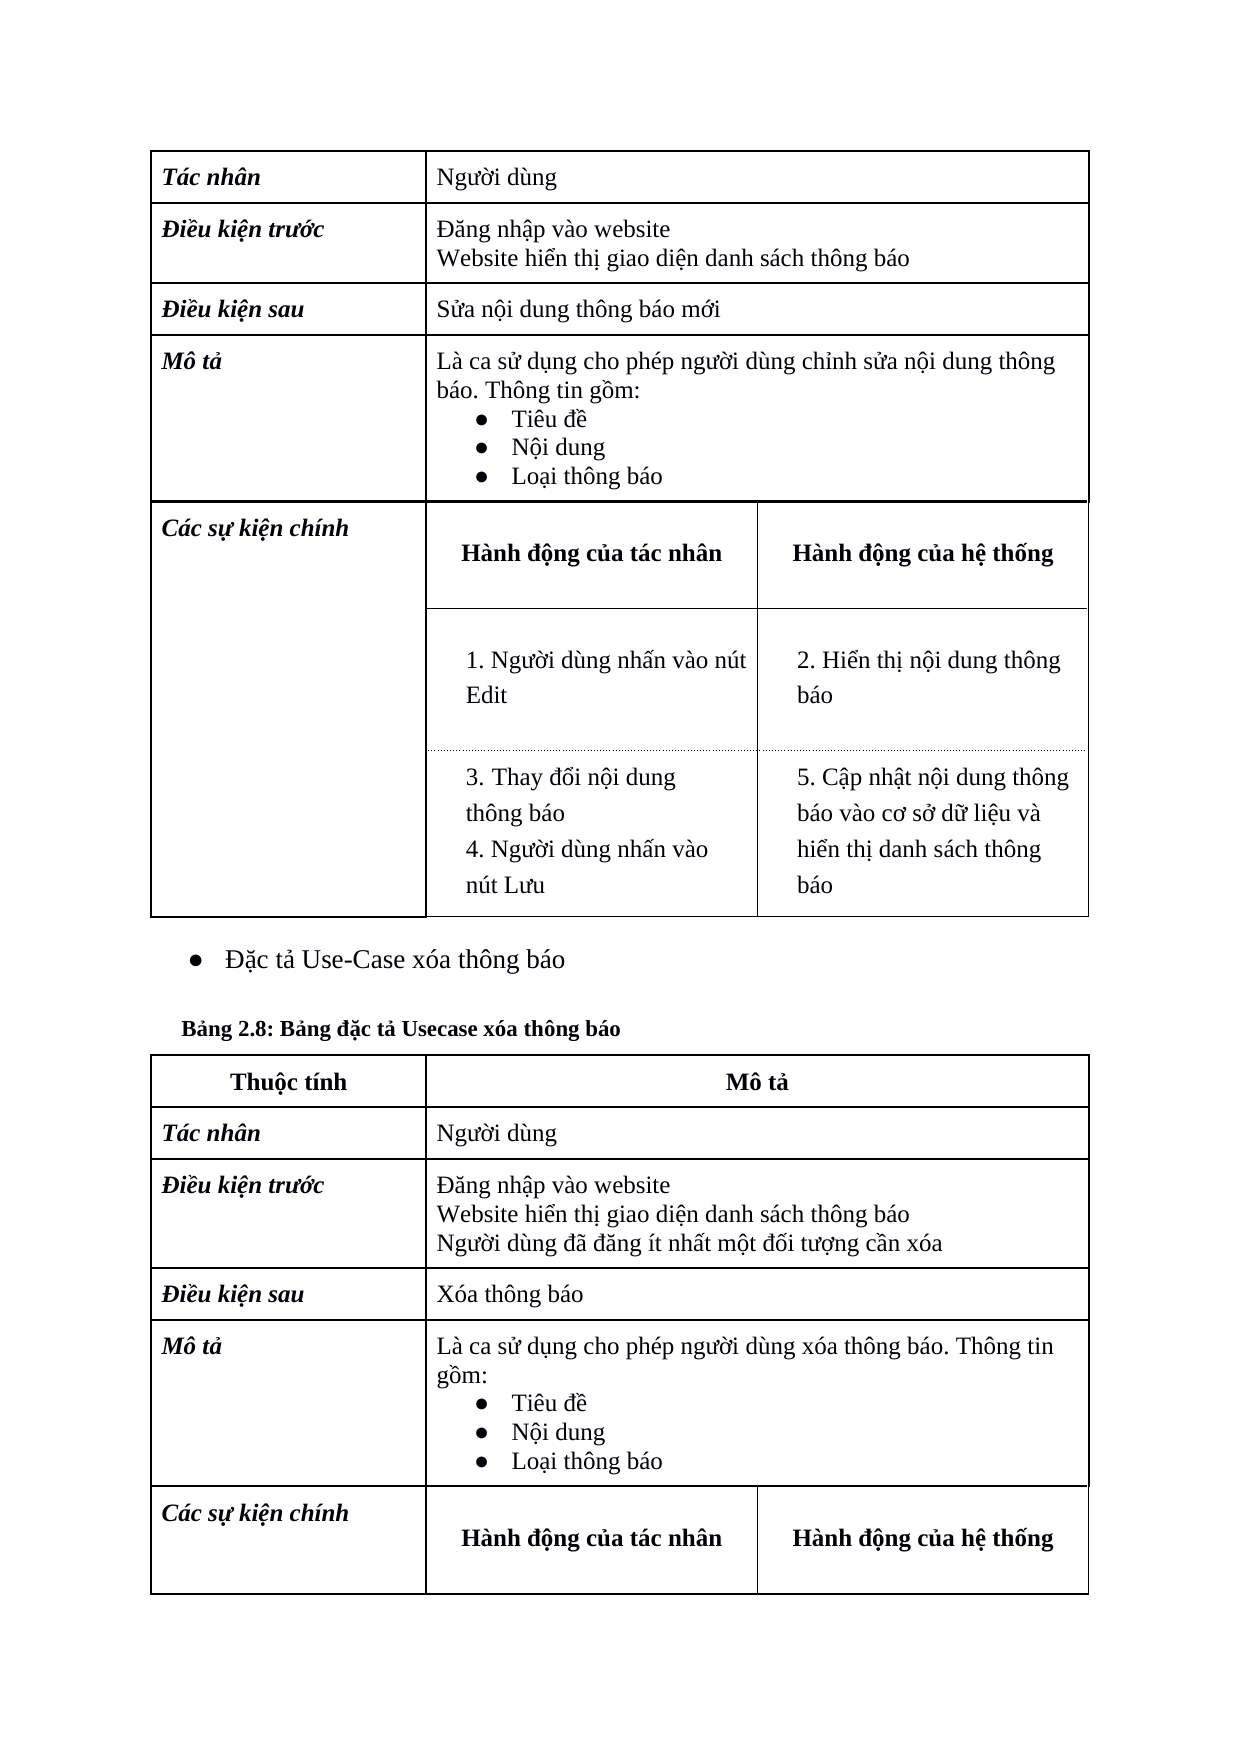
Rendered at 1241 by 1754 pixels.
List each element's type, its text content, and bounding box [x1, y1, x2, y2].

table_header Mô tả [427, 1056, 1088, 1106]
table_cell Tác nhân [152, 152, 425, 202]
table_cell Điều kiện sau [152, 284, 425, 334]
table_cell Mô tả [152, 336, 425, 500]
table_cell Các sự kiện chính [152, 503, 425, 916]
table_cell 2. Hiển thị nội dung thông báo [758, 608, 1088, 750]
table_cell 3. Thay đổi nội dung thông báo 4. Người dùng nhấn vào nút Lưu [427, 750, 757, 916]
table_cell Điều kiện trước [152, 1160, 425, 1267]
table_cell Người dùng [427, 1108, 1088, 1158]
table_cell Đăng nhập vào website Website hiển thị giao diện danh sách thông báo Người dùng đã đăng ít nhất một đối tượng cần xóa [427, 1160, 1088, 1267]
table_header Thuộc tính [152, 1056, 425, 1106]
table_cell Tác nhân [152, 1108, 425, 1158]
table_cell Sửa nội dung thông báo mới [427, 284, 1088, 334]
table_cell Là ca sử dụng cho phép người dùng xóa thông báo. Thông tin gồm: Tiêu đề Nội dung Loại thông báo [427, 1321, 1088, 1485]
table_cell Hành động của hệ thống [758, 500, 1088, 608]
table_cell Người dùng [427, 152, 1088, 202]
table_cell Điều kiện sau [152, 1269, 425, 1318]
table_cell Hành động của tác nhân [427, 503, 757, 608]
table_cell Mô tả [152, 1321, 425, 1485]
subtitle Bảng 2.8: Bảng đặc tả Usecase xóa thông báo [181, 1015, 1090, 1041]
table_cell 1. Người dùng nhấn vào nút Edit [427, 609, 757, 750]
table_cell Hành động của hệ thống [758, 1485, 1088, 1593]
table_cell Điều kiện trước [152, 204, 425, 282]
list Đặc tả Use-Case xóa thông báo [187, 943, 1090, 974]
table_cell Các sự kiện chính [152, 1487, 425, 1593]
table_cell Hành động của tác nhân [427, 1487, 757, 1593]
table_cell 5. Cập nhật nội dung thông báo vào cơ sở dữ liệu và hiển thị danh sách thông báo [758, 750, 1088, 916]
table_cell Là ca sử dụng cho phép người dùng chỉnh sửa nội dung thông báo. Thông tin gồm: Tiêu đề Nội dung Loại thông báo [427, 336, 1088, 500]
table_cell Đăng nhập vào website Website hiển thị giao diện danh sách thông báo [427, 204, 1088, 282]
table_cell Xóa thông báo [427, 1269, 1088, 1318]
